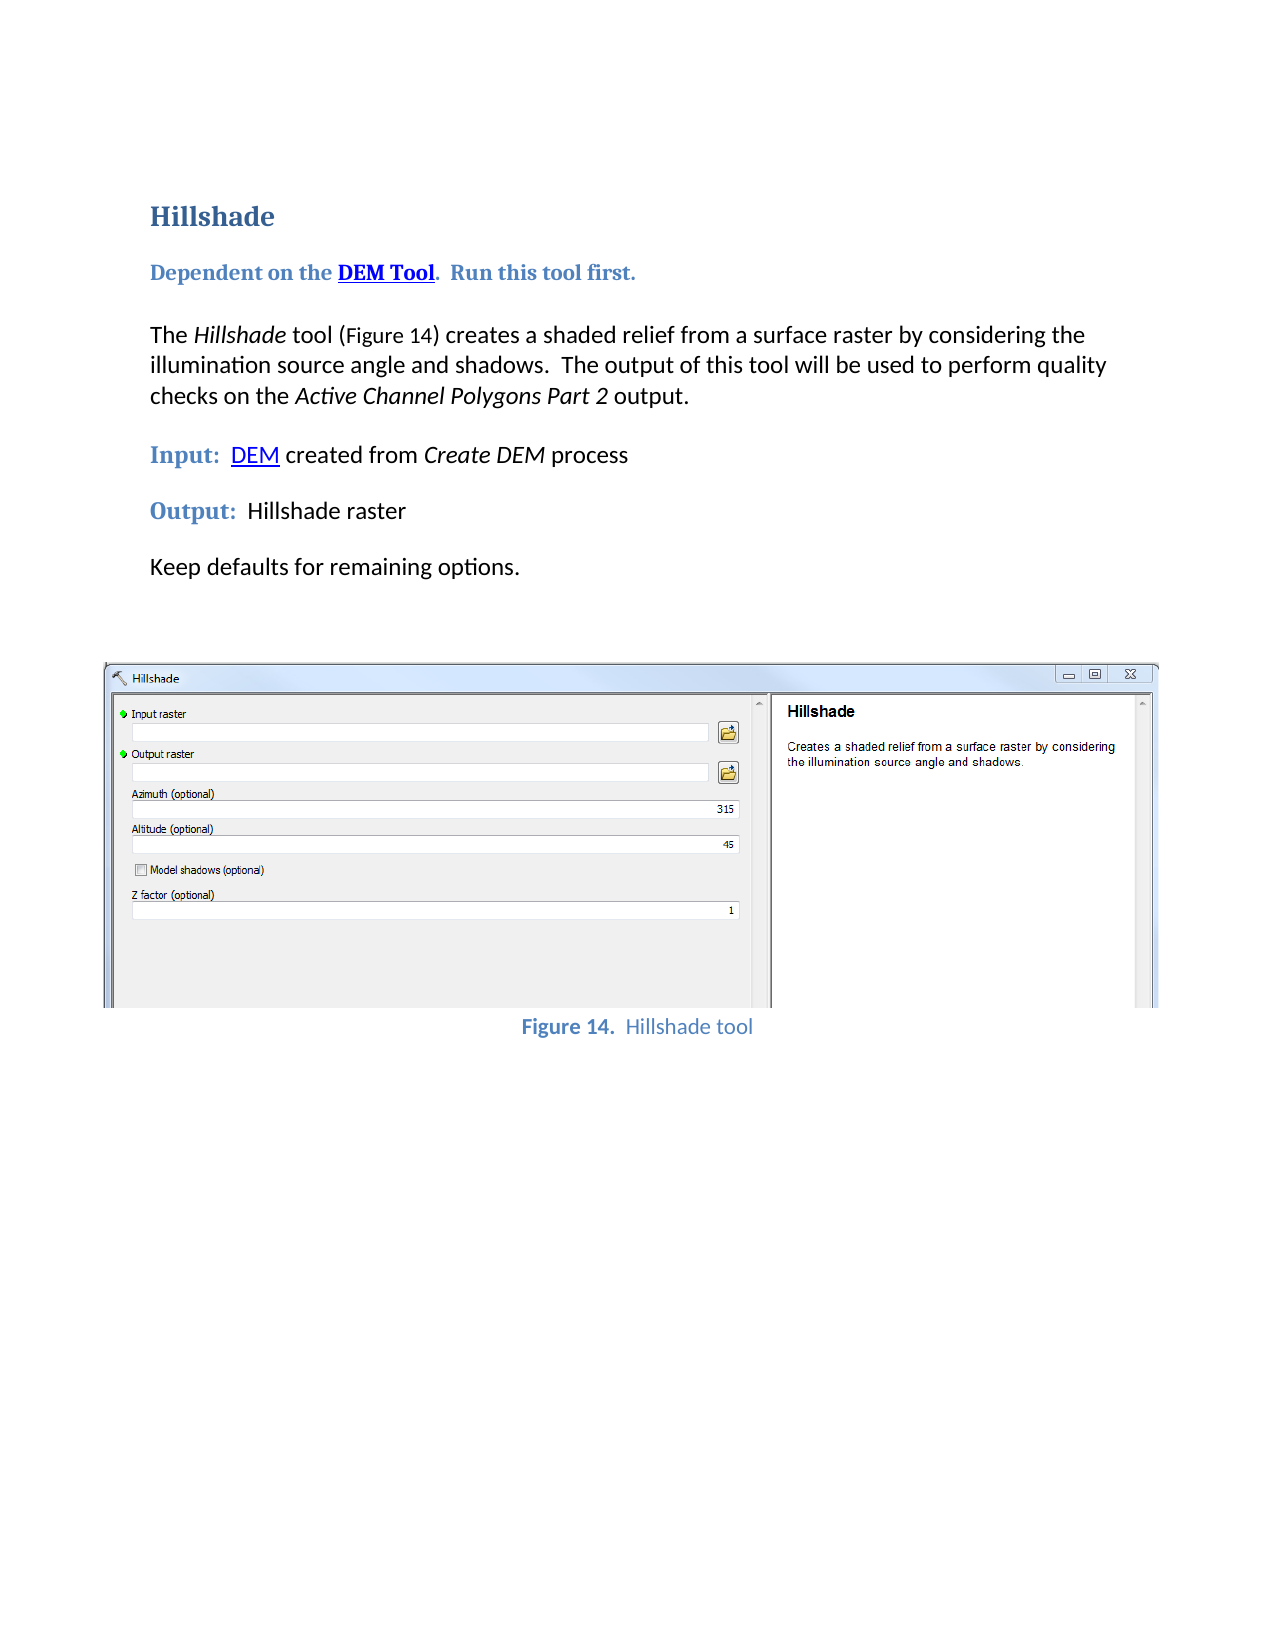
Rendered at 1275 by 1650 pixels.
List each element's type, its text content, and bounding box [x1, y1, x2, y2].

text The Hillshade tool (Figure 14) creates a shaded relief from a surface raster by considering the illumination source angle and shadows. The output of this tool will be used to perform quality checks on the Active Channel Polygons Part 2 output. [150, 319, 1125, 410]
text Keep defaults for remaining options. [150, 551, 1125, 582]
subtitle Hillshade [150, 200, 1125, 233]
picture [103, 662, 1159, 1008]
text Output: Hillshade raster [150, 495, 1125, 526]
subtitle Dependent on the DEM Tool. Run this tool first. [150, 259, 1125, 286]
text Input: DEM created from Create DEM process [150, 439, 1125, 470]
